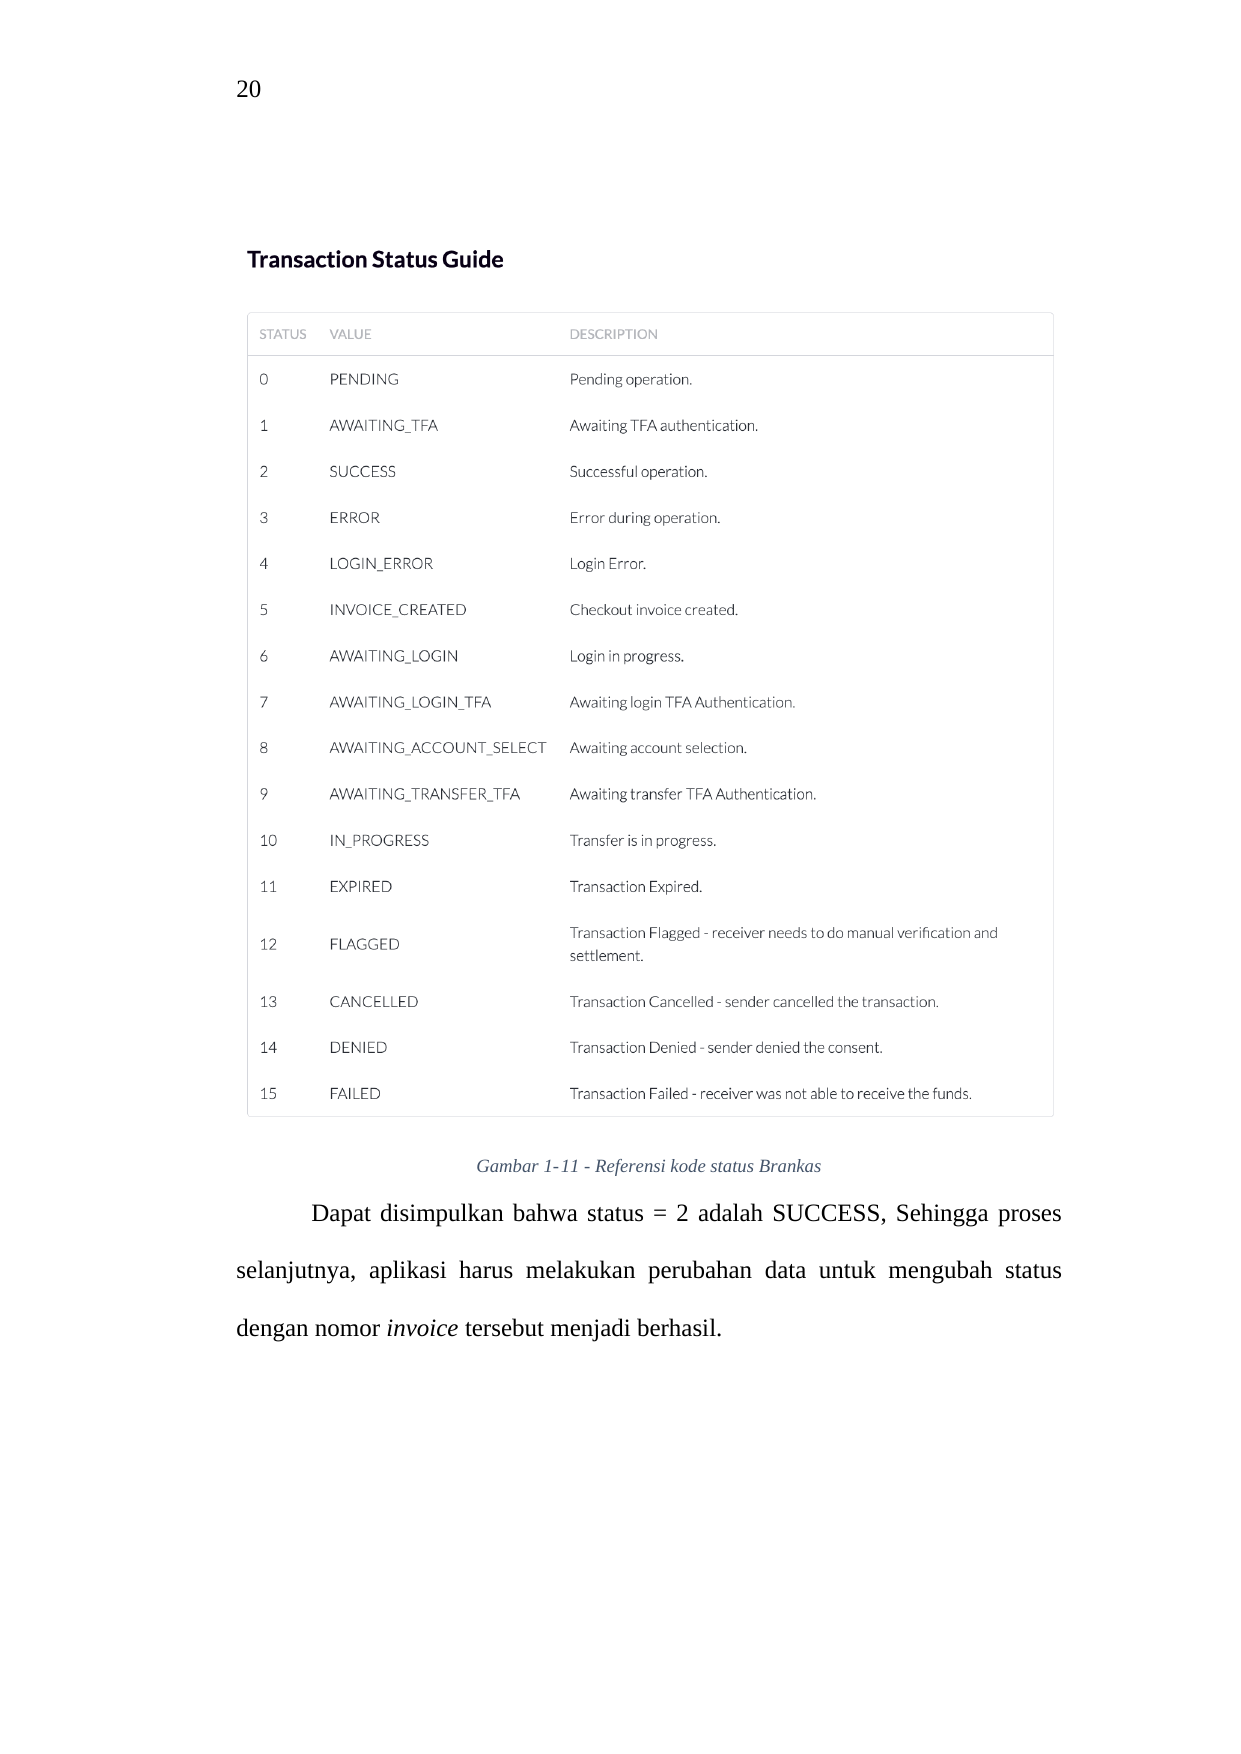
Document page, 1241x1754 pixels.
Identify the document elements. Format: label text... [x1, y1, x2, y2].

picture [236, 236, 1063, 1127]
text Dapat disimpulkan bahwa status = 2 adalah SUCCESS, Sehingga proses selanjutnya, aplikasi harus melakukan perubahan data untuk mengubah status dengan nomor invoice tersebut menjadi berhasil. [236, 1198, 1063, 1342]
text Gambar 1-11 - Referensi kode status Brankas [236, 1155, 1063, 1177]
